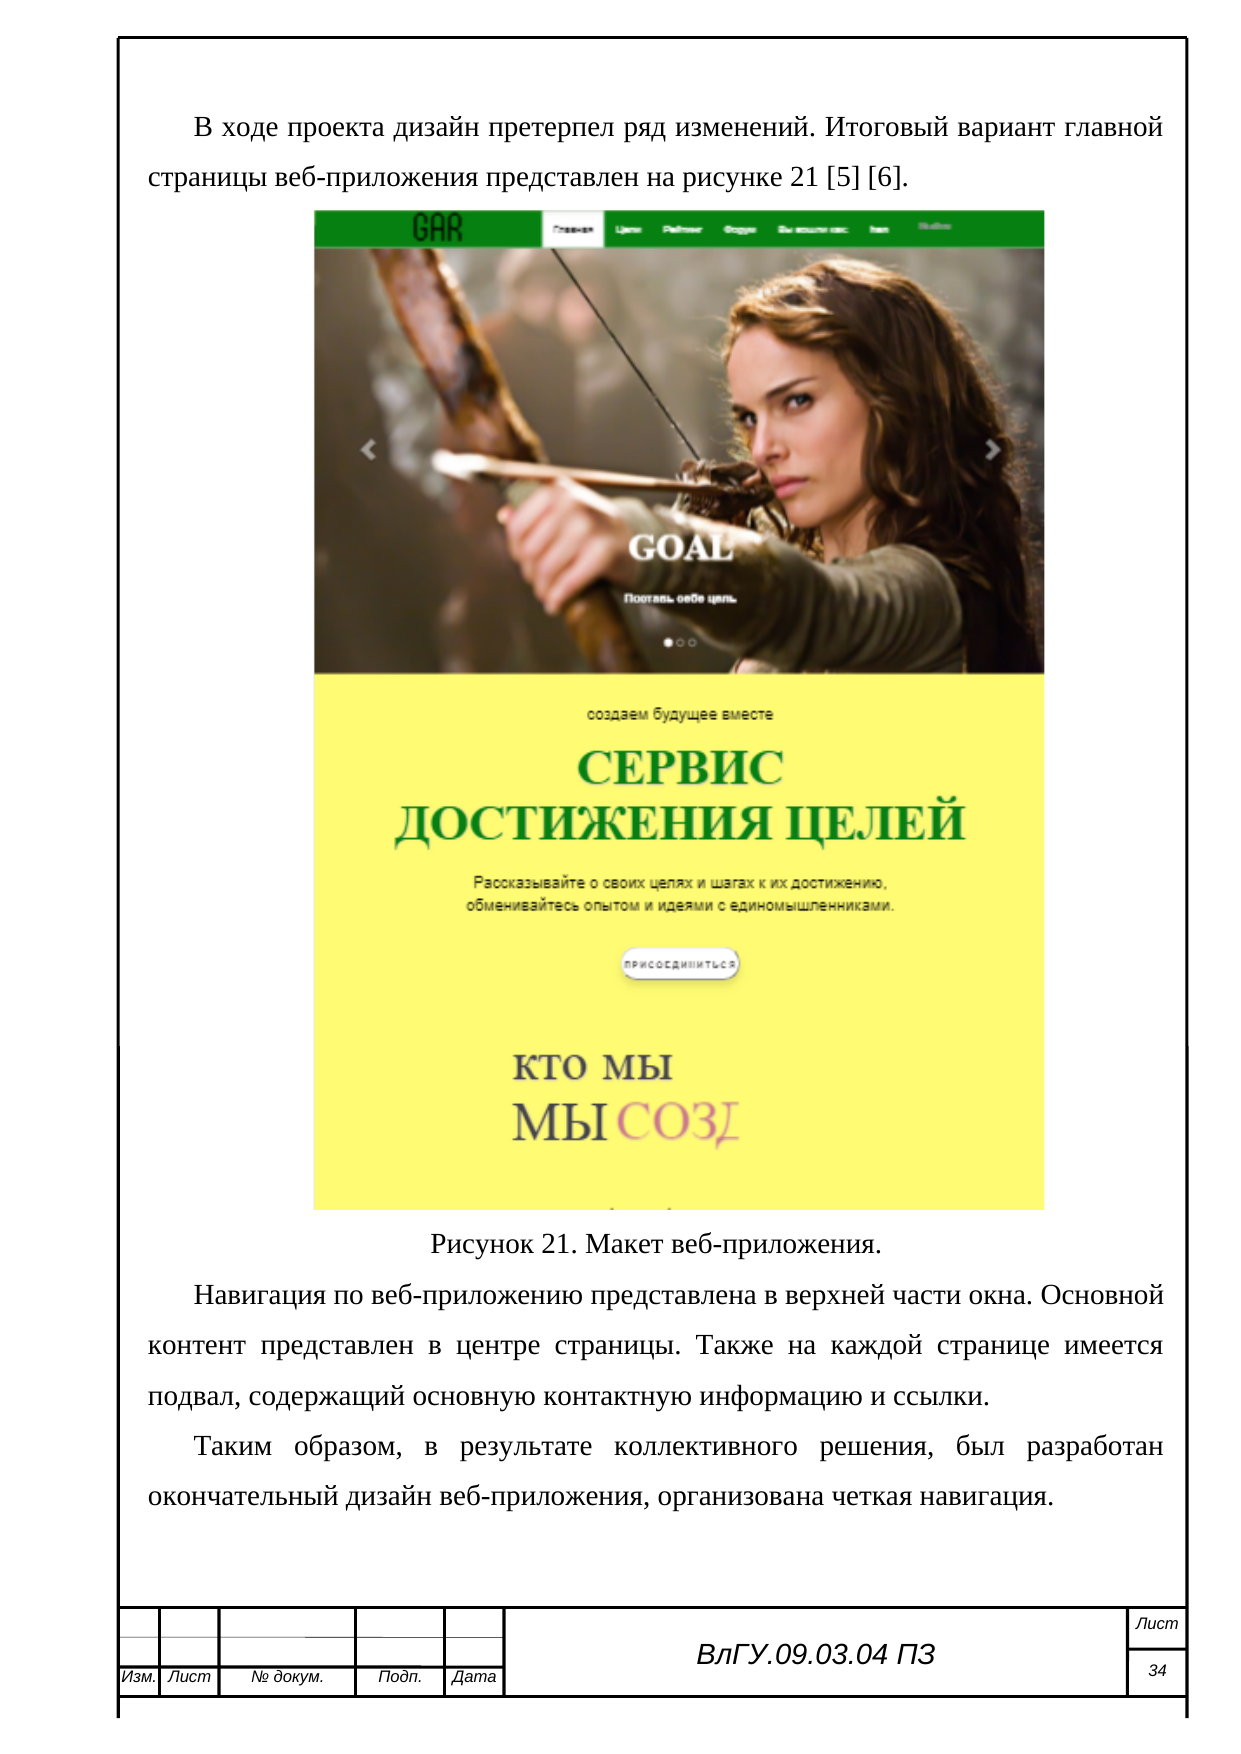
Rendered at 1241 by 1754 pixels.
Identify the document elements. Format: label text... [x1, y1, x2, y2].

text Таким образом, в результате коллективного решения, был разработан окончательный дизайн веб-приложения, организована четкая навигация. [148, 1428, 1164, 1512]
text Рисунок 21. Макет веб-приложения. [148, 1227, 1164, 1260]
text В ходе проекта дизайн претерпел ряд изменений. Итоговый вариант главной страницы веб-приложения представлен на рисунке 21 [5] [6]. [148, 109, 1164, 193]
text Навигация по веб-приложению представлена в верхней части окна. Основной контент представлен в центре страницы. Также на каждой странице имеется подвал, содержащий основную контактную информацию и ссылки. [148, 1277, 1164, 1411]
picture [313, 210, 1045, 1210]
